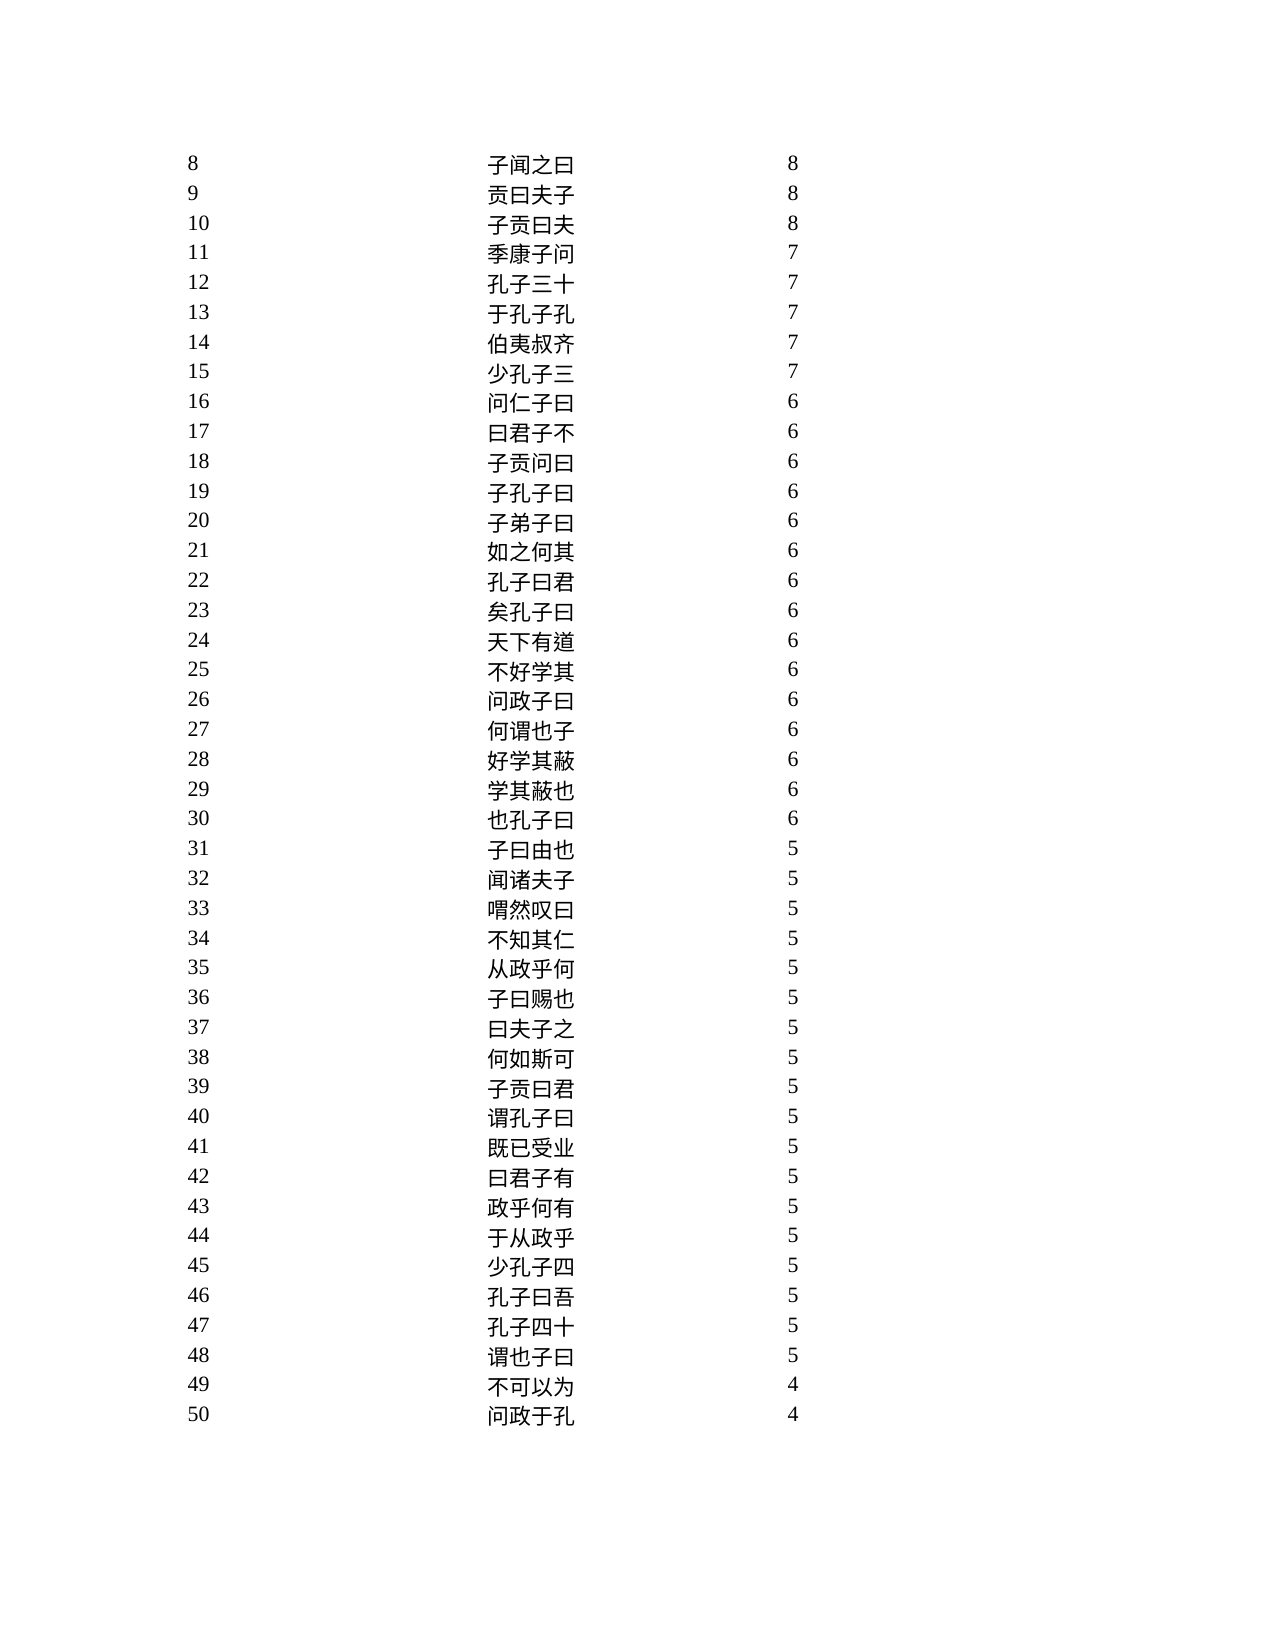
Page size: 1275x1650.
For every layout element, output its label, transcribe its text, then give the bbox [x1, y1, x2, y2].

table_cell 45 [176, 1252, 476, 1282]
table_cell 天下有道 [476, 627, 776, 656]
table_cell 7 [776, 299, 1076, 329]
table_cell 谓也子曰 [476, 1342, 776, 1371]
table_cell 28 [176, 746, 476, 776]
table_cell 6 [776, 805, 1076, 835]
table_cell 18 [176, 448, 476, 478]
table_cell 也孔子曰 [476, 805, 776, 835]
table_cell 27 [176, 716, 476, 746]
table_cell 5 [776, 984, 1076, 1014]
table_cell 13 [176, 299, 476, 329]
table_cell 43 [176, 1193, 476, 1222]
table_cell 15 [176, 359, 476, 388]
table_cell 24 [176, 627, 476, 656]
table_cell 5 [776, 1312, 1076, 1342]
table_cell 49 [176, 1371, 476, 1401]
table_cell 孔子三十 [476, 269, 776, 299]
table_cell 5 [776, 835, 1076, 865]
table_cell 7 [776, 359, 1076, 388]
table_cell 问政子曰 [476, 686, 776, 716]
table_cell 好学其蔽 [476, 746, 776, 776]
table_cell 33 [176, 895, 476, 924]
table_cell 于孔子孔 [476, 299, 776, 329]
table_cell 子曰由也 [476, 835, 776, 865]
table_cell 孔子曰吾 [476, 1282, 776, 1312]
table_cell 问政于孔 [476, 1401, 776, 1431]
table_cell 少孔子四 [476, 1252, 776, 1282]
table_cell 问仁子曰 [476, 388, 776, 418]
table_cell 伯夷叔齐 [476, 329, 776, 358]
table_cell 4 [776, 1371, 1076, 1401]
table_cell 季康子问 [476, 239, 776, 269]
table_cell 32 [176, 865, 476, 895]
table_cell 6 [776, 627, 1076, 656]
table_cell 9 [176, 180, 476, 209]
table_cell 41 [176, 1133, 476, 1163]
table_cell 贡曰夫子 [476, 180, 776, 209]
table_cell 6 [776, 716, 1076, 746]
table_cell 5 [776, 1133, 1076, 1163]
table_cell 5 [776, 895, 1076, 924]
table_cell 40 [176, 1103, 476, 1133]
table_cell 36 [176, 984, 476, 1014]
table_cell 政乎何有 [476, 1193, 776, 1222]
table_cell 孔子曰君 [476, 567, 776, 597]
table_cell 8 [176, 150, 476, 180]
table_cell 何谓也子 [476, 716, 776, 746]
table_cell 25 [176, 656, 476, 686]
table_cell 8 [776, 180, 1076, 209]
table_cell 20 [176, 508, 476, 537]
table_cell 6 [776, 776, 1076, 805]
table_cell 50 [176, 1401, 476, 1431]
table_cell 35 [176, 954, 476, 984]
table_cell 12 [176, 269, 476, 299]
table_cell 11 [176, 239, 476, 269]
table_cell 29 [176, 776, 476, 805]
table_cell 5 [776, 1103, 1076, 1133]
table_cell 既已受业 [476, 1133, 776, 1163]
table_cell 44 [176, 1223, 476, 1252]
table_cell 6 [776, 656, 1076, 686]
table_cell 5 [776, 1163, 1076, 1193]
table_cell 子贡曰夫 [476, 210, 776, 239]
table_cell 7 [776, 329, 1076, 358]
table_cell 闻诸夫子 [476, 865, 776, 895]
table_cell 42 [176, 1163, 476, 1193]
table_cell 6 [776, 567, 1076, 597]
table_cell 8 [776, 150, 1076, 180]
table_cell 喟然叹曰 [476, 895, 776, 924]
table_cell 不好学其 [476, 656, 776, 686]
table_cell 子贡问曰 [476, 448, 776, 478]
table_cell 47 [176, 1312, 476, 1342]
table_cell 少孔子三 [476, 359, 776, 388]
table_cell 4 [776, 1401, 1076, 1431]
table_cell 19 [176, 478, 476, 507]
table_cell 谓孔子曰 [476, 1103, 776, 1133]
table_cell 37 [176, 1014, 476, 1044]
table_cell 子闻之曰 [476, 150, 776, 180]
table_cell 7 [776, 269, 1076, 299]
table_cell 8 [776, 210, 1076, 239]
table_cell 38 [176, 1044, 476, 1073]
table_cell 6 [776, 478, 1076, 507]
table_cell 26 [176, 686, 476, 716]
table_cell 何如斯可 [476, 1044, 776, 1073]
table_cell 子弟子曰 [476, 508, 776, 537]
table_cell 6 [776, 686, 1076, 716]
table_cell 5 [776, 865, 1076, 895]
table_cell 5 [776, 1223, 1076, 1252]
table_cell 7 [776, 239, 1076, 269]
table_cell 5 [776, 1044, 1076, 1073]
table_cell 学其蔽也 [476, 776, 776, 805]
table_cell 6 [776, 418, 1076, 448]
table_cell 曰夫子之 [476, 1014, 776, 1044]
table_cell 6 [776, 388, 1076, 418]
table_cell 子曰赐也 [476, 984, 776, 1014]
table_cell 48 [176, 1342, 476, 1371]
table_cell 22 [176, 567, 476, 597]
table_cell 5 [776, 954, 1076, 984]
table_cell 5 [776, 1342, 1076, 1371]
table_cell 30 [176, 805, 476, 835]
table_cell 6 [776, 508, 1076, 537]
table_cell 矣孔子曰 [476, 597, 776, 627]
table_cell 6 [776, 746, 1076, 776]
table_cell 21 [176, 537, 476, 567]
table_cell 5 [776, 1282, 1076, 1312]
table_cell 不可以为 [476, 1371, 776, 1401]
table_cell 39 [176, 1074, 476, 1103]
table_cell 5 [776, 1252, 1076, 1282]
table_cell 子孔子曰 [476, 478, 776, 507]
table_cell 5 [776, 1074, 1076, 1103]
table_cell 5 [776, 1014, 1076, 1044]
table_cell 46 [176, 1282, 476, 1312]
table_cell 如之何其 [476, 537, 776, 567]
table_cell 不知其仁 [476, 925, 776, 954]
table_cell 14 [176, 329, 476, 358]
table_cell 6 [776, 537, 1076, 567]
table_cell 从政乎何 [476, 954, 776, 984]
table_cell 5 [776, 925, 1076, 954]
table_cell 曰君子不 [476, 418, 776, 448]
table_cell 6 [776, 448, 1076, 478]
table_cell 曰君子有 [476, 1163, 776, 1193]
table_cell 于从政乎 [476, 1223, 776, 1252]
table_cell 孔子四十 [476, 1312, 776, 1342]
table_cell 31 [176, 835, 476, 865]
table_cell 17 [176, 418, 476, 448]
table_cell 子贡曰君 [476, 1074, 776, 1103]
table_cell 16 [176, 388, 476, 418]
table_cell 34 [176, 925, 476, 954]
table_cell 6 [776, 597, 1076, 627]
table_cell 5 [776, 1193, 1076, 1222]
table_cell 10 [176, 210, 476, 239]
table_cell 23 [176, 597, 476, 627]
